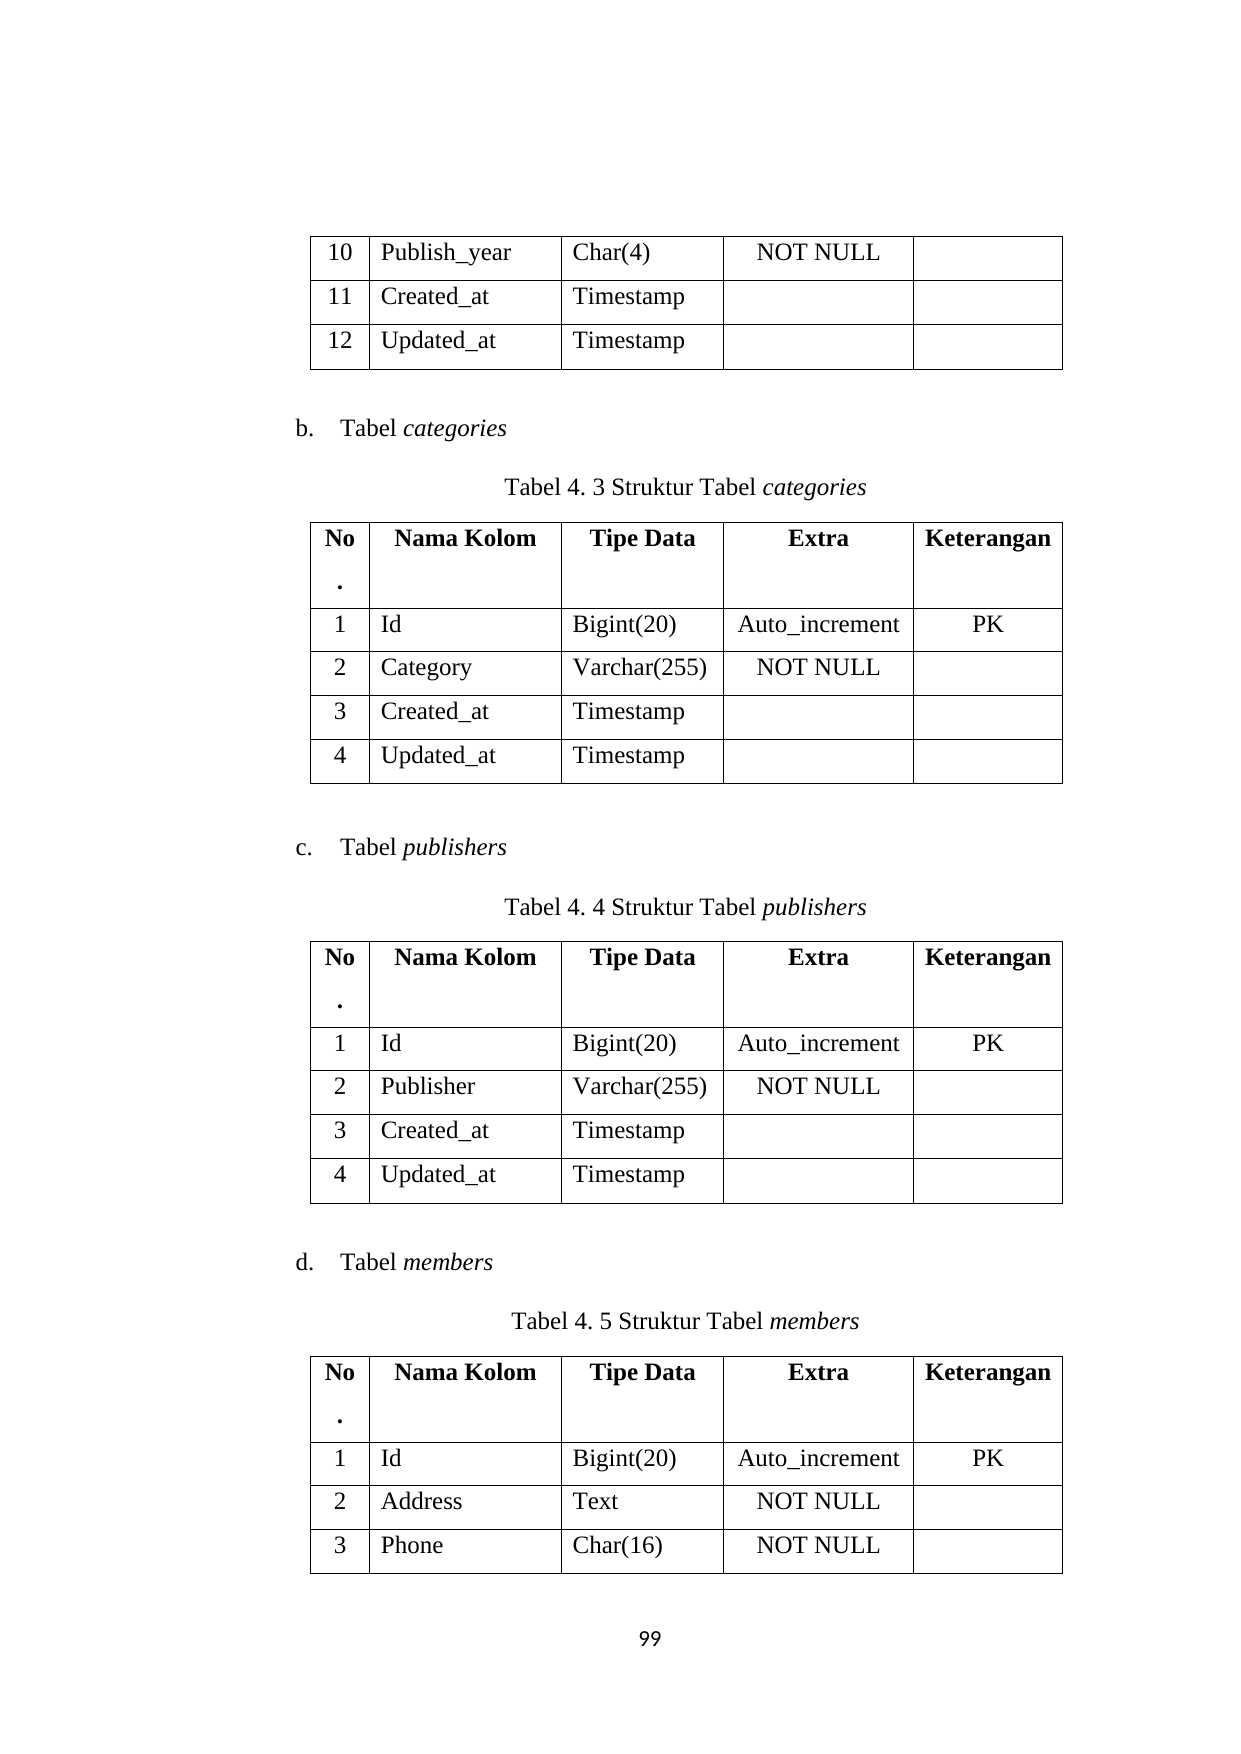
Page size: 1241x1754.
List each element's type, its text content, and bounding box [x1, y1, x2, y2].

table_cell Updated_at [370, 1159, 561, 1202]
table_cell [724, 740, 913, 783]
table_cell Timestamp [562, 740, 723, 783]
table_header Keterangan [914, 1357, 1062, 1442]
table_cell Auto_increment [724, 609, 913, 651]
table_cell Id [370, 1443, 561, 1485]
table_cell PK [914, 609, 1062, 651]
table_cell Auto_increment [724, 1443, 913, 1485]
list Tabel publishers [295, 832, 1063, 861]
table_cell Phone [370, 1530, 561, 1573]
table_cell Category [370, 652, 561, 695]
table_cell Updated_at [370, 325, 561, 368]
table_cell NOT NULL [724, 1486, 913, 1529]
table_cell Char(16) [562, 1530, 723, 1573]
text Tabel 4. 5 Struktur Tabel members [310, 1306, 1063, 1335]
table_cell Id [370, 1028, 561, 1070]
table_cell 12 [311, 325, 369, 368]
table_header Extra [724, 523, 913, 608]
table_header Keterangan [914, 523, 1062, 608]
table_cell 1 [311, 1028, 369, 1070]
table_cell 2 [311, 1486, 369, 1529]
table_cell Bigint(20) [562, 1443, 723, 1485]
table_cell Char(4) [562, 237, 723, 280]
table_cell Address [370, 1486, 561, 1529]
table_cell [724, 696, 913, 739]
table_cell NOT NULL [724, 237, 913, 280]
table_cell [724, 281, 913, 324]
table_cell Timestamp [562, 1115, 723, 1158]
table_cell 4 [311, 740, 369, 783]
text Tabel 4. 4 Struktur Tabel publishers [310, 892, 1063, 920]
table_cell 3 [311, 1530, 369, 1573]
table_cell [914, 1530, 1062, 1573]
table_cell Varchar(255) [562, 652, 723, 695]
table_cell PK [914, 1443, 1062, 1485]
table_cell [914, 237, 1062, 280]
table_cell 2 [311, 1071, 369, 1114]
table_cell Publisher [370, 1071, 561, 1114]
table_header Nama Kolom [370, 523, 561, 608]
table_cell Created_at [370, 281, 561, 324]
table_cell [914, 325, 1062, 368]
table_cell Id [370, 609, 561, 651]
table_cell PK [914, 1028, 1062, 1070]
table_header No. [311, 1357, 369, 1442]
table_header Nama Kolom [370, 942, 561, 1027]
table_cell NOT NULL [724, 1071, 913, 1114]
table_cell Text [562, 1486, 723, 1529]
table_cell Timestamp [562, 696, 723, 739]
table_header Extra [724, 942, 913, 1027]
table_cell [914, 281, 1062, 324]
table_cell 4 [311, 1159, 369, 1202]
table_cell Publish_year [370, 237, 561, 280]
table_cell Auto_increment [724, 1028, 913, 1070]
table_cell 10 [311, 237, 369, 280]
table_header Tipe Data [562, 523, 723, 608]
table_cell 1 [311, 609, 369, 651]
table_cell Created_at [370, 696, 561, 739]
table_header No. [311, 523, 369, 608]
table_cell [724, 1115, 913, 1158]
table_cell NOT NULL [724, 652, 913, 695]
table_header Extra [724, 1357, 913, 1442]
table_cell Created_at [370, 1115, 561, 1158]
table_cell [914, 696, 1062, 739]
table_header No. [311, 942, 369, 1027]
table_cell 11 [311, 281, 369, 324]
table_cell [914, 1486, 1062, 1529]
table_cell Timestamp [562, 1159, 723, 1202]
table_cell Bigint(20) [562, 1028, 723, 1070]
table_cell 3 [311, 696, 369, 739]
table_header Keterangan [914, 942, 1062, 1027]
table_header Nama Kolom [370, 1357, 561, 1442]
table_cell [914, 1071, 1062, 1114]
table_cell [724, 325, 913, 368]
table_cell 2 [311, 652, 369, 695]
text Tabel 4. 3 Struktur Tabel categories [310, 472, 1063, 501]
table_cell Varchar(255) [562, 1071, 723, 1114]
table_header Tipe Data [562, 942, 723, 1027]
table_cell [914, 1115, 1062, 1158]
table_cell Updated_at [370, 740, 561, 783]
table_cell 3 [311, 1115, 369, 1158]
table_cell [914, 1159, 1062, 1202]
table_cell [914, 740, 1062, 783]
table_cell NOT NULL [724, 1530, 913, 1573]
table_cell Timestamp [562, 325, 723, 368]
table_cell [914, 652, 1062, 695]
list Tabel categories [295, 413, 1063, 441]
table_cell [724, 1159, 913, 1202]
table_cell Bigint(20) [562, 609, 723, 651]
table_cell Timestamp [562, 281, 723, 324]
list Tabel members [295, 1247, 1063, 1275]
table_header Tipe Data [562, 1357, 723, 1442]
table_cell 1 [311, 1443, 369, 1485]
